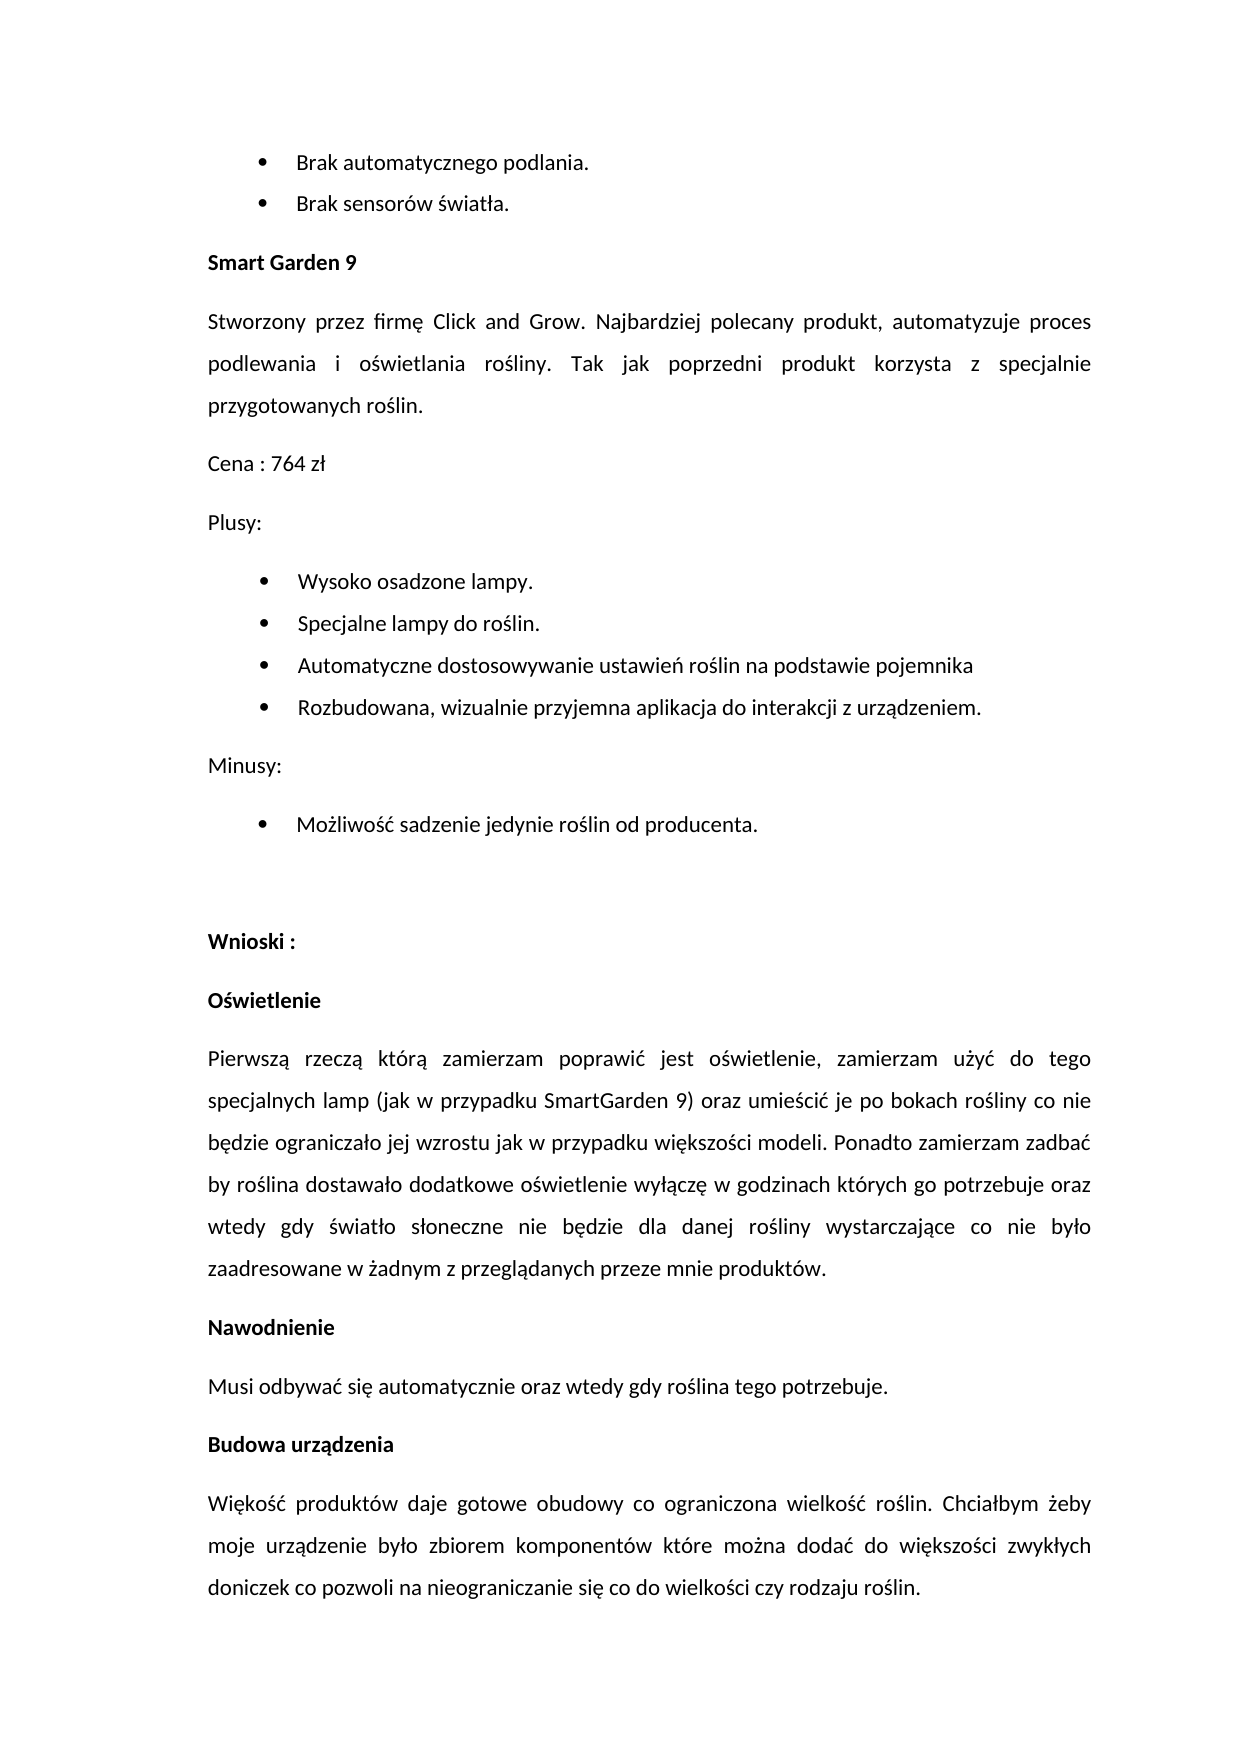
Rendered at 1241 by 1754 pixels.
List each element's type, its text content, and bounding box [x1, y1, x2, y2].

text Stworzony przez firmę Click and Grow. Najbardziej polecany produkt, automatyzuje proces podlewania i oświetlania rośliny. Tak jak poprzedni produkt korzysta z specjalnie przygotowanych roślin. [208, 307, 1093, 419]
text Musi odbywać się automatycznie oraz wtedy gdy roślina tego potrzebuje. [208, 1372, 1093, 1400]
text Budowa urządzenia [208, 1430, 1093, 1458]
list Brak automatycznego podlania. [258, 148, 1093, 176]
text Wnioski : [208, 927, 1093, 955]
text Cena : 764 zł [208, 449, 1093, 477]
text Minusy: [148, 751, 1093, 779]
list Specjalne lampy do roślin. [260, 609, 1093, 637]
text Więkość produktów daje gotowe obudowy co ograniczona wielkość roślin. Chciałbym żeby moje urządzenie było zbiorem komponentów które można dodać do większości zwykłych doniczek co pozwoli na nieograniczanie się co do wielkości czy rodzaju roślin. [208, 1489, 1093, 1601]
text Oświetlenie [208, 986, 1093, 1014]
text Smart Garden 9 [208, 248, 1093, 276]
list Rozbudowana, wizualnie przyjemna aplikacja do interakcji z urządzeniem. [260, 693, 1093, 721]
list Automatyczne dostosowywanie ustawień roślin na podstawie pojemnika [260, 651, 1093, 679]
text Nawodnienie [208, 1313, 1093, 1341]
list Wysoko osadzone lampy. [260, 567, 1093, 595]
text Pierwszą rzeczą którą zamierzam poprawić jest oświetlenie, zamierzam użyć do tego specjalnych lamp (jak w przypadku SmartGarden 9) oraz umieścić je po bokach rośliny co nie będzie ograniczało jej wzrostu jak w przypadku większości modeli. Ponadto zamierzam zadbać by roślina dostawało dodatkowe oświetlenie wyłączę w godzinach których go potrzebuje oraz wtedy gdy światło słoneczne nie będzie dla danej rośliny wystarczające co nie było zaadresowane w żadnym z przeglądanych przeze mnie produktów. [208, 1044, 1093, 1282]
list Brak sensorów światła. [258, 189, 1093, 218]
text Plusy: [208, 508, 1093, 536]
list Możliwość sadzenie jedynie roślin od producenta. [258, 810, 1093, 838]
